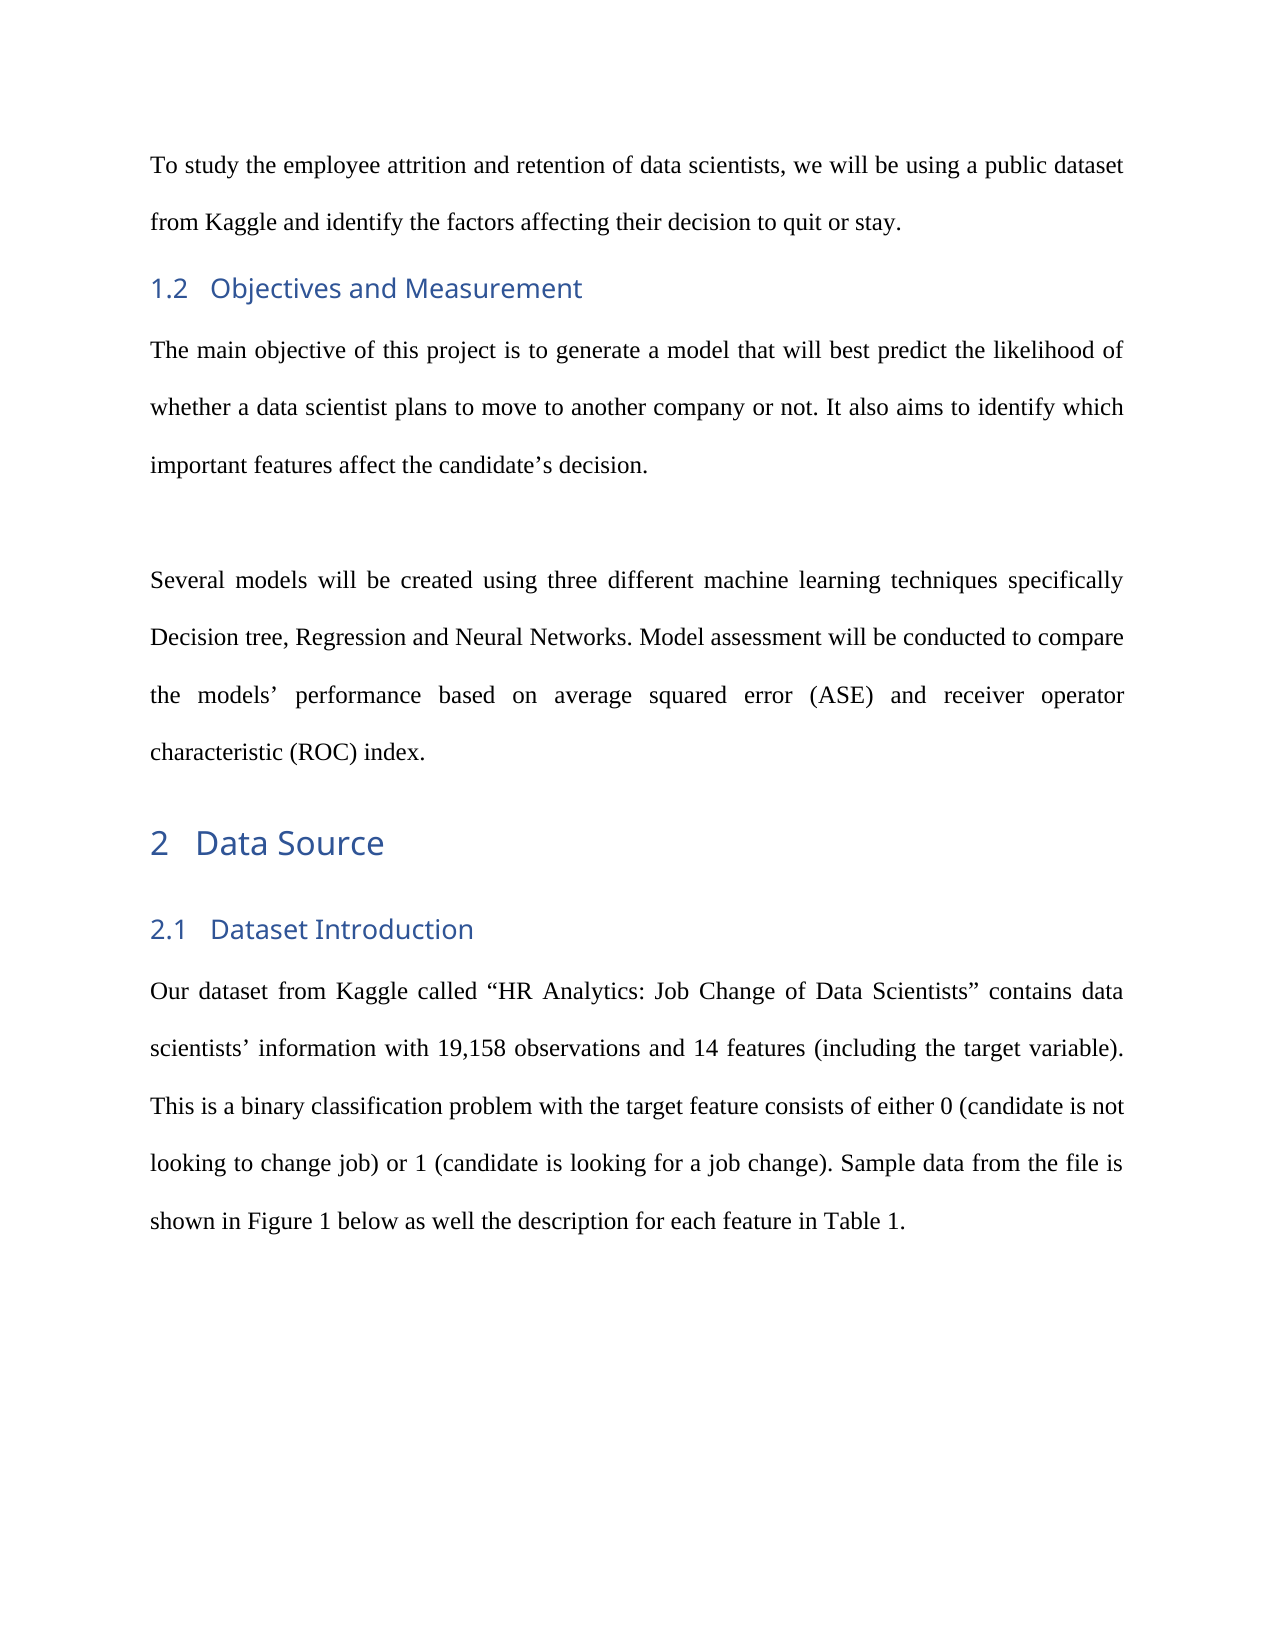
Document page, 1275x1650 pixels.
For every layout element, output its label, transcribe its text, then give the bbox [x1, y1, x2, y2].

subtitle Data Source [150, 820, 1125, 865]
text Our dataset from Kaggle called “HR Analytics: Job Change of Data Scientists” contains data scientists’ information with 19,158 observations and 14 features (including the target variable). This is a binary classification problem with the target feature consists of either 0 (candidate is not looking to change job) or 1 (candidate is looking for a job change). Sample data from the file is shown in Figure 1 below as well the description for each feature in Table 1. [150, 976, 1125, 1235]
subtitle Dataset Introduction [150, 910, 1125, 947]
text Several models will be created using three different machine learning techniques specifically Decision tree, Regression and Neural Networks. Model assessment will be conducted to compare the models’ performance based on average squared error (ASE) and receiver operator characteristic (ROC) index. [150, 565, 1125, 766]
text To study the employee attrition and retention of data scientists, we will be using a public dataset from Kaggle and identify the factors affecting their decision to quit or stay. [150, 150, 1125, 236]
subtitle Objectives and Measurement [150, 269, 1125, 306]
text The main objective of this project is to generate a model that will best predict the likelihood of whether a data scientist plans to move to another company or not. It also aims to identify which important features affect the candidate’s decision. [150, 335, 1125, 478]
